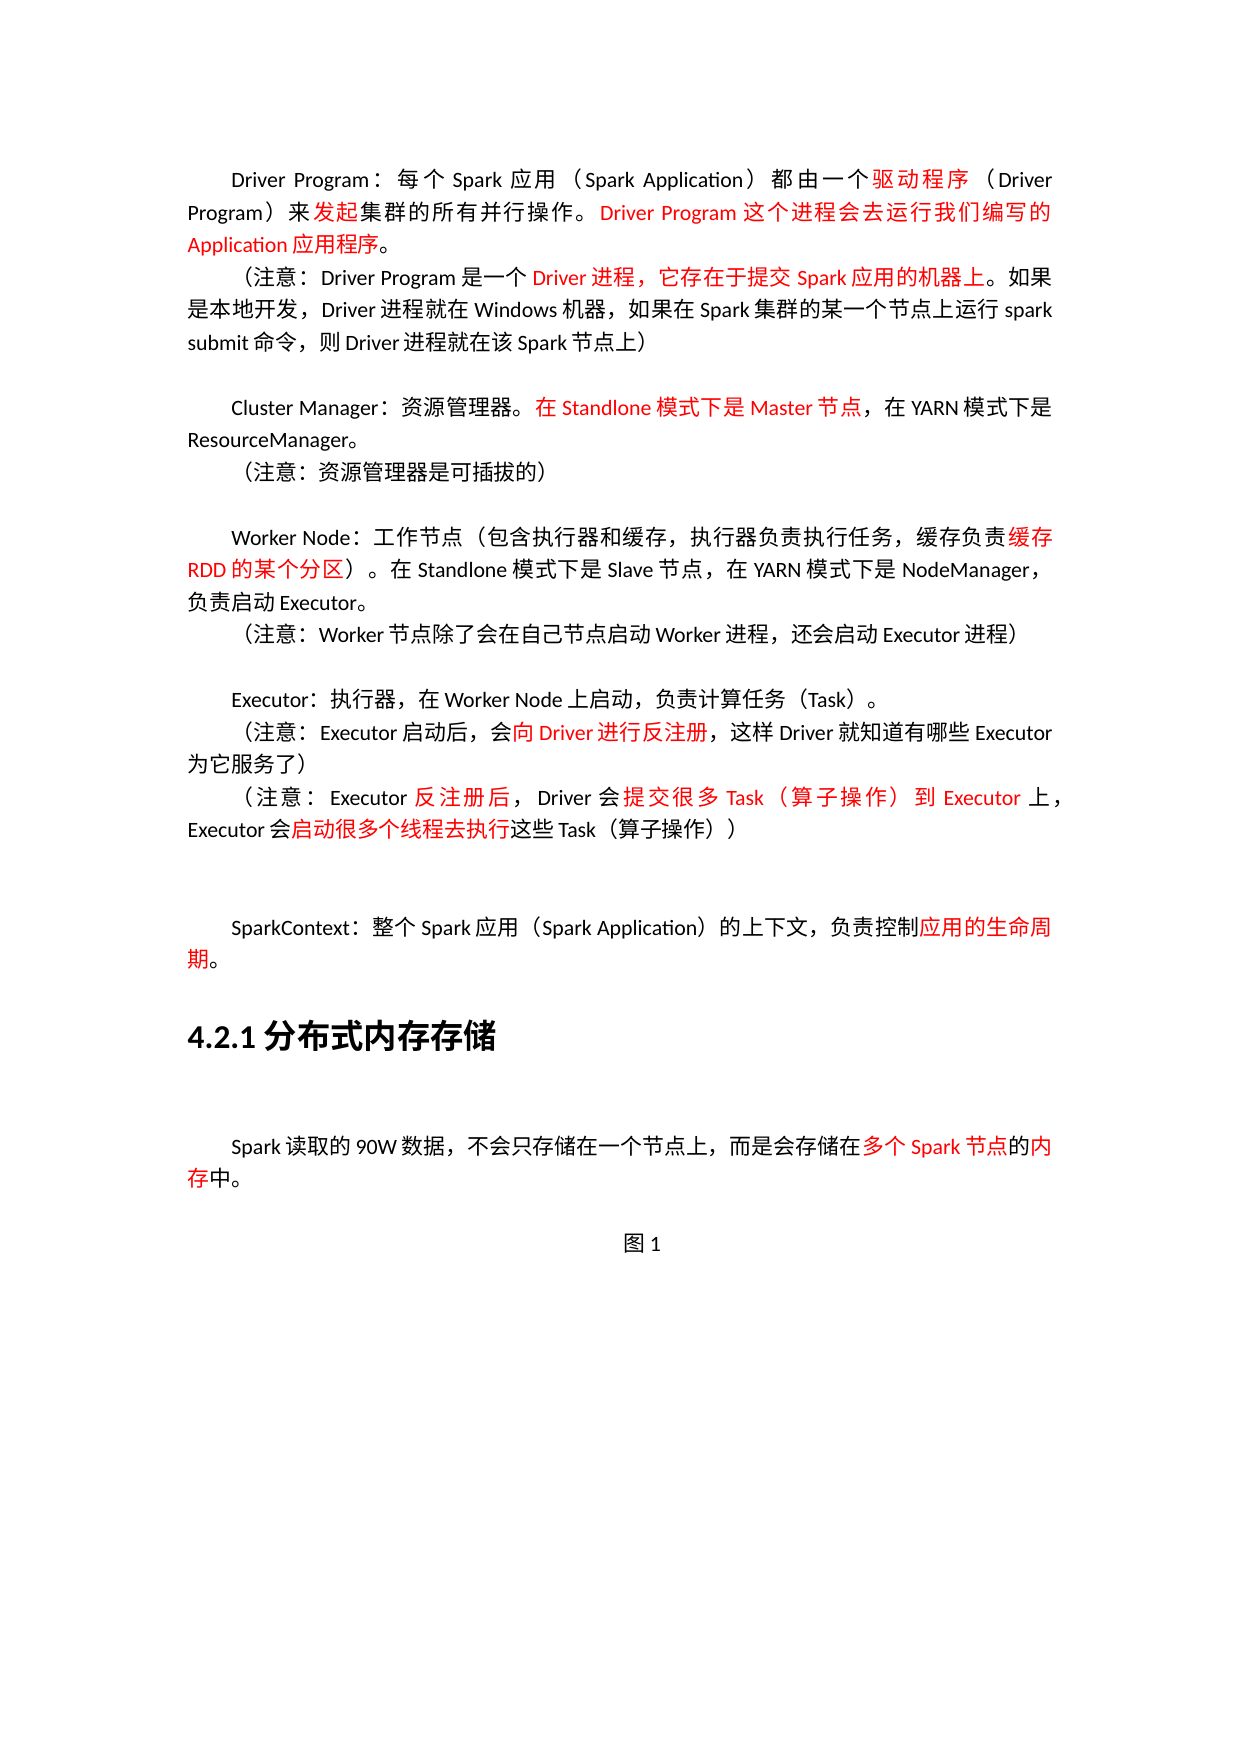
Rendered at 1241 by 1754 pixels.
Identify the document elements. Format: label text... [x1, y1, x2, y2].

text （注意：Worker节点除了会在自己节点启动Worker进程，还会启动Executor进程） [187, 617, 1053, 649]
text （注意：资源管理器是可插拔的） [187, 454, 1053, 487]
subtitle 4.2.1 分布式内存存储 [187, 1002, 1053, 1067]
text Spark读取的90W数据，不会只存储在一个节点上，而是会存储在多个Spark节点的内存中。 [187, 1128, 1053, 1193]
text Cluster Manager：资源管理器。在Standlone模式下是Master节点，在YARN模式下是ResourceManager。 [187, 389, 1053, 454]
text Executor：执行器，在Worker Node上启动，负责计算任务（Task）。 [187, 682, 1053, 714]
text Worker Node：工作节点（包含执行器和缓存，执行器负责执行任务，缓存负责缓存RDD的某个分区）。在Standlone模式下是Slave节点，在YARN模式下是NodeManager，负责启动Executor。 [187, 519, 1053, 617]
text 图1 [187, 1226, 1053, 1258]
text （注意：Driver Program是一个Driver进程，它存在于提交Spark应用的机器上。如果是本地开发，Driver进程就在Windows机器，如果在Spark集群的某一个节点上运行spark submit命令，则Driver进程就在该Spark节点上） [187, 259, 1053, 357]
text （注意：Executor反注册后，Driver会提交很多Task（算子操作）到Executor上，Executor会启动很多个线程去执行这些Task（算子操作）） [187, 779, 1053, 844]
text （注意：Executor启动后，会向Driver进行反注册，这样Driver就知道有哪些Executor为它服务了） [187, 714, 1053, 779]
text Driver Program：每个Spark应用（Spark Application）都由一个驱动程序（Driver Program）来发起集群的所有并行操作。Driver Program这个进程会去运行我们编写的Application应用程序。 [187, 162, 1053, 259]
text SparkContext：整个Spark应用（Spark Application）的上下文，负责控制应用的生命周期。 [187, 909, 1053, 974]
